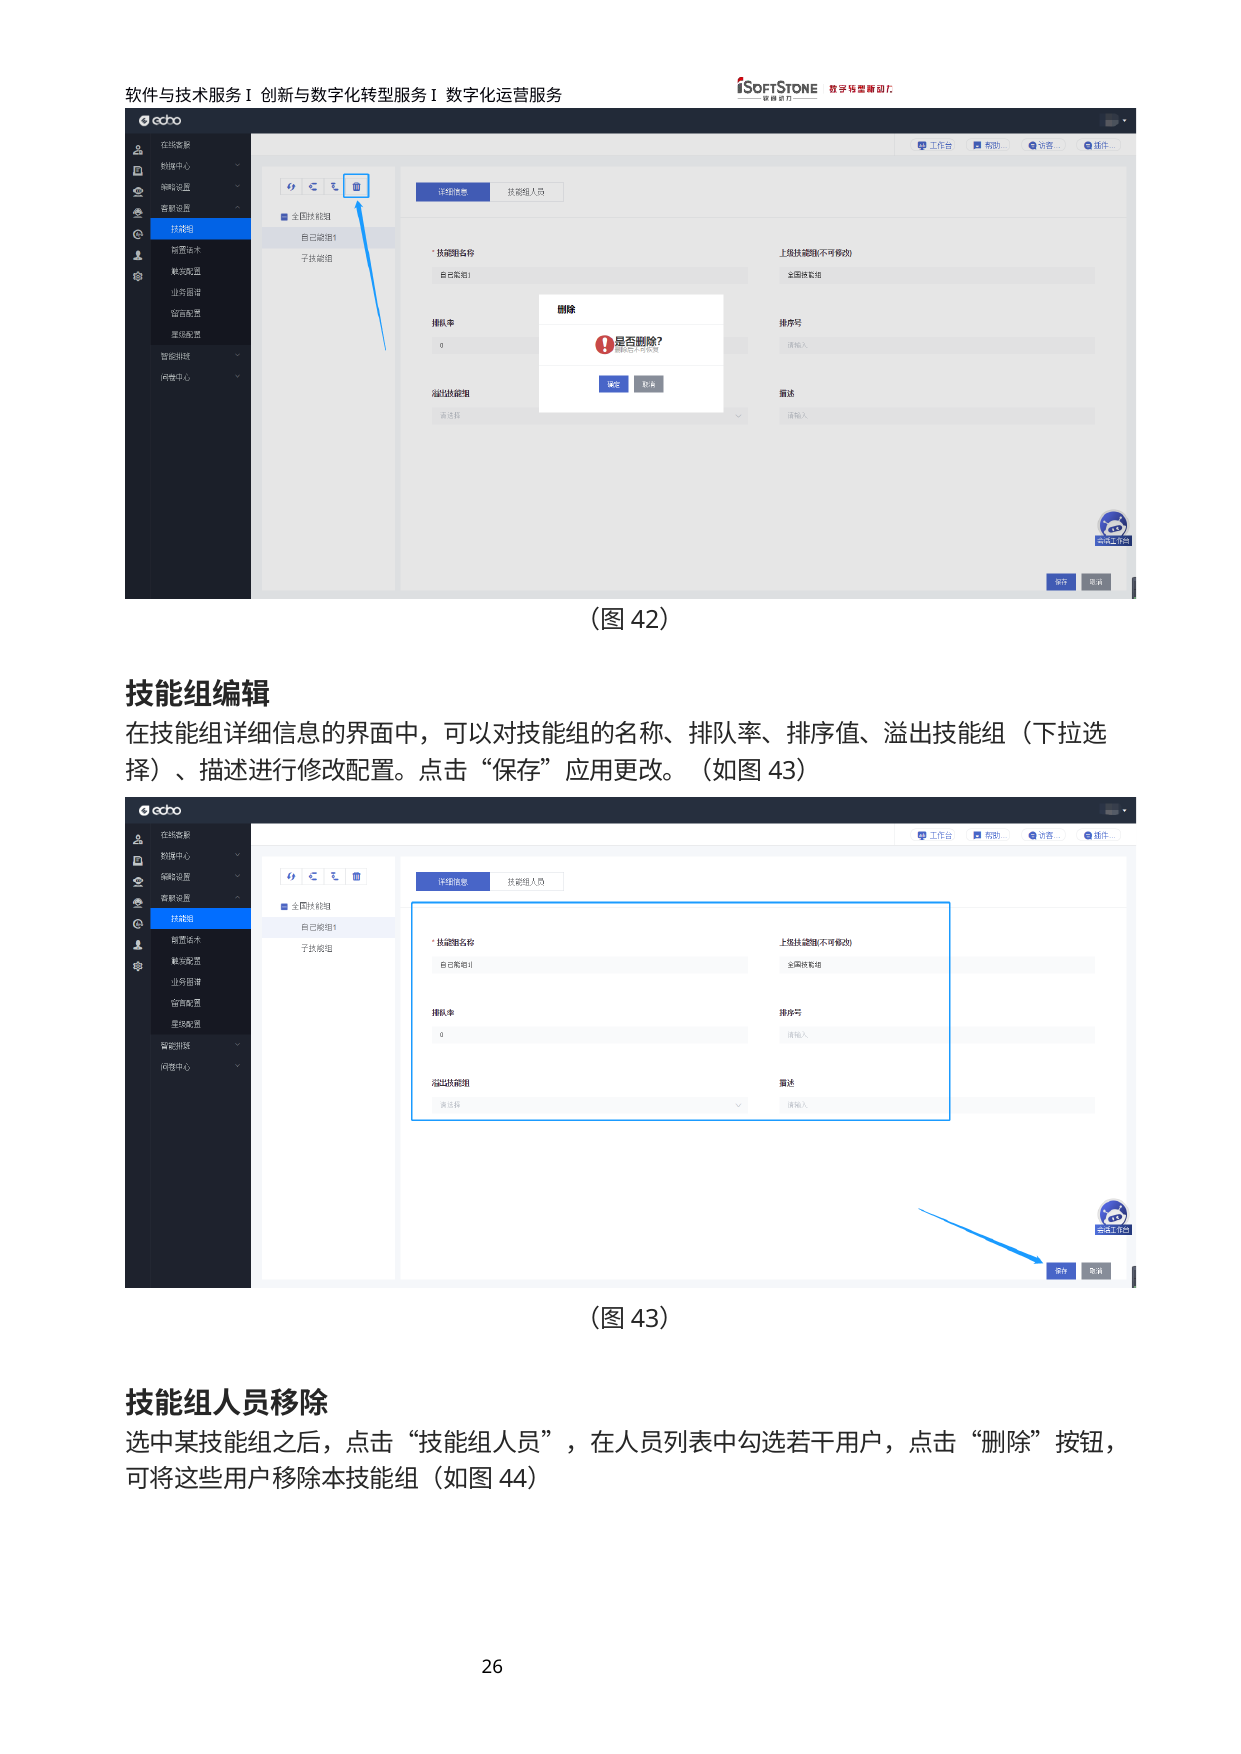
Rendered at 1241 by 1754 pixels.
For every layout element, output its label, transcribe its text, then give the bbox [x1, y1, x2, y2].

picture [125, 108, 1137, 599]
text （图 43） [500, 1298, 690, 1334]
picture [737, 77, 893, 101]
picture [125, 797, 1137, 1288]
text 在技能组详细信息的界面中，可以对技能组的名称、排队率、排序值、溢出技能组（下拉选择）、描述进行修改配置。点击“保存”应用更改。（如图 43） [125, 714, 1138, 786]
text 选中某技能组之后，点击“技能组人员”，在人员列表中勾选若干用户，点击“删除”按钮，可将这些用户移除本技能组（如图 44） [125, 1422, 1138, 1495]
text （图 42） [500, 599, 1138, 636]
list 技能组人员移除 [125, 1379, 1138, 1421]
list 技能组编辑 [125, 671, 1138, 713]
